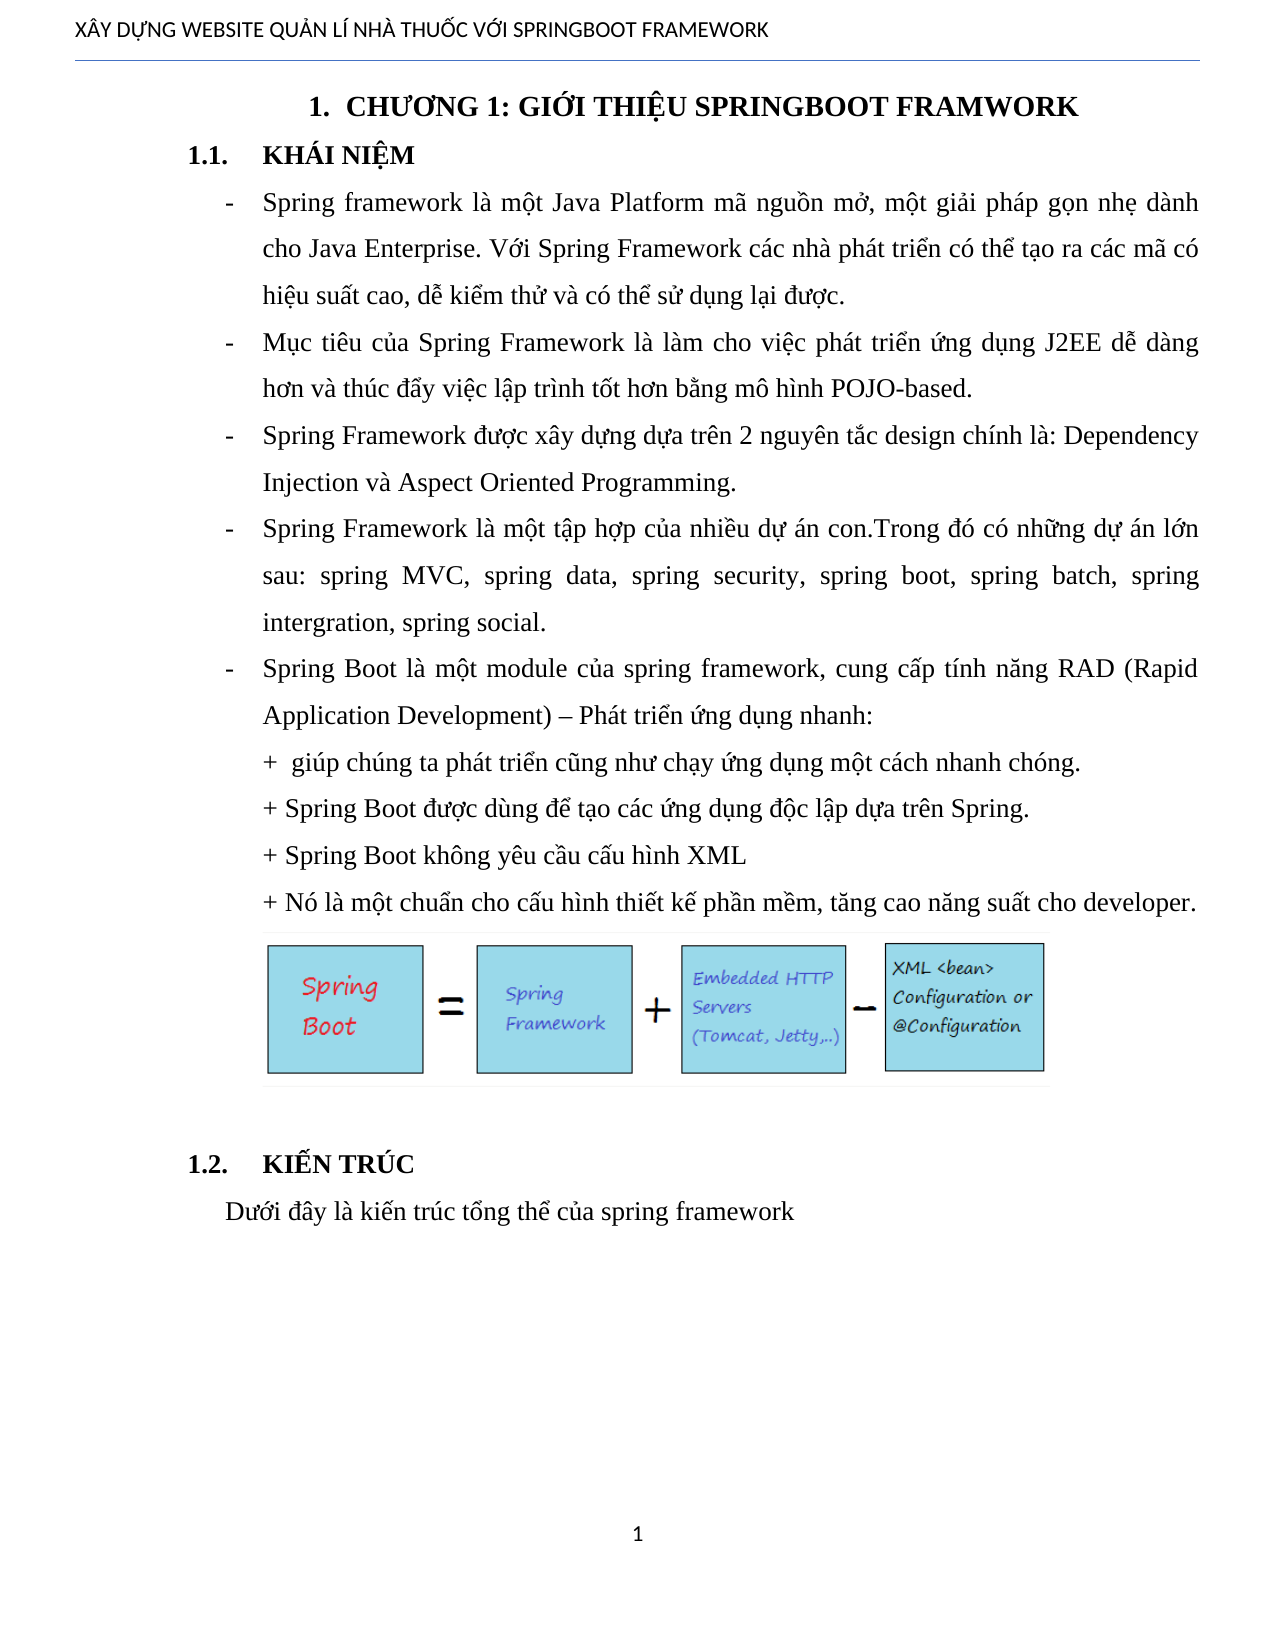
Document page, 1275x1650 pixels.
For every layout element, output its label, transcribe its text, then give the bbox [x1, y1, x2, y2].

list CHƯƠNG 1: GIỚI THIỆU SPRINGBOOT FRAMWORK [187, 89, 1200, 122]
list Mục tiêu của Spring Framework là làm cho việc phát triển ứng dụng J2EE dễ dàng hơn và thúc đẩy việc lập trình tốt hơn bằng mô hình POJO-based. [225, 326, 1200, 403]
list Spring Framework là một tập hợp của nhiều dự án con.Trong đó có những dự án lớn sau: spring MVC, spring data, spring security, spring boot, spring batch, spring intergration, spring social. [225, 512, 1200, 637]
picture [262, 932, 1050, 1087]
list Spring framework là một Java Platform mã nguồn mở, một giải pháp gọn nhẹ dành cho Java Enterprise. Với Spring Framework các nhà phát triển có thể tạo ra các mã có hiệu suất cao, dễ kiểm thử và có thể sử dụng lại được. [225, 186, 1200, 310]
list KHÁI NIỆM [187, 139, 1200, 170]
list + Spring Boot không yêu cầu cấu hình XML [262, 839, 1200, 870]
list Dưới đây là kiến trúc tổng thể của spring framework [225, 1194, 1200, 1226]
list Spring Framework được xây dựng dựa trên 2 nguyên tắc design chính là: Dependency Injection và Aspect Oriented Programming. [225, 419, 1200, 497]
list + giúp chúng ta phát triển cũng như chạy ứng dụng một cách nhanh chóng. [262, 746, 1200, 777]
list KIẾN TRÚC [187, 1148, 1200, 1179]
list + Spring Boot được dùng để tạo các ứng dụng độc lập dựa trên Spring. [262, 792, 1200, 823]
list Spring Boot là một module của spring framework, cung cấp tính năng RAD (Rapid Application Development) – Phát triển ứng dụng nhanh: [225, 652, 1200, 730]
list + Nó là một chuẩn cho cấu hình thiết kế phần mềm, tăng cao năng suất cho developer. [262, 886, 1200, 917]
